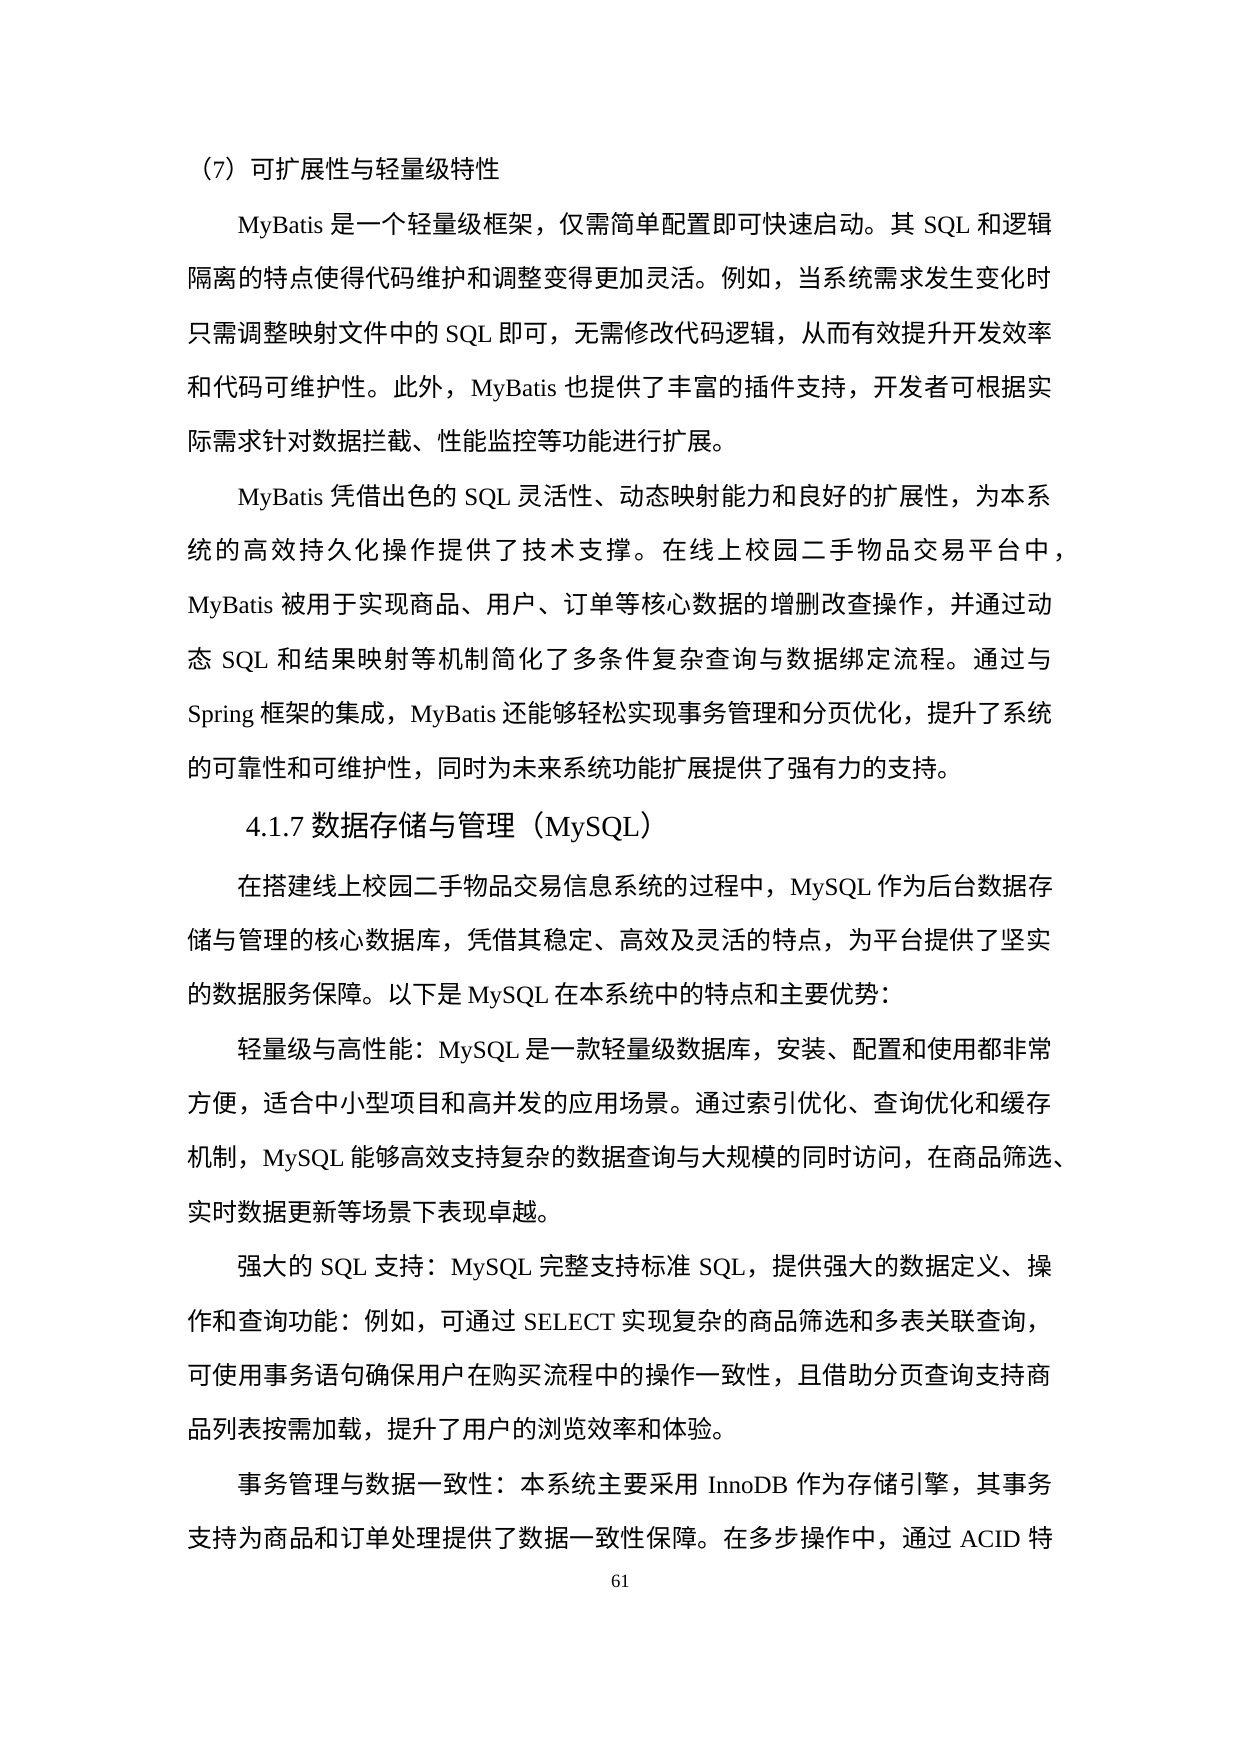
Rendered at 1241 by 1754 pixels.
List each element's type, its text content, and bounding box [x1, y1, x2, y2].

text 强大的 SQL 支持：MySQL 完整支持标准 SQL，提供强大的数据定义、操作和查询功能：例如，可通过 SELECT 实现复杂的商品筛选和多表关联查询，可使用事务语句确保用户在购买流程中的操作一致性，且借助分页查询支持商品列表按需加载，提升了用户的浏览效率和体验。 [187, 1247, 1053, 1446]
text MyBatis 凭借出色的 SQL 灵活性、动态映射能力和良好的扩展性，为本系统的高效持久化操作提供了技术支撑。在线上校园二手物品交易平台中，MyBatis 被用于实现商品、用户、订单等核心数据的增删改查操作，并通过动态 SQL 和结果映射等机制简化了多条件复杂查询与数据绑定流程。通过与 Spring 框架的集成，MyBatis 还能够轻松实现事务管理和分页优化，提升了系统的可靠性和可维护性，同时为未来系统功能扩展提供了强有力的支持。 [187, 476, 1053, 784]
text MyBatis 是一个轻量级框架，仅需简单配置即可快速启动。其 SQL 和逻辑隔离的特点使得代码维护和调整变得更加灵活。例如，当系统需求发生变化时，只需调整映射文件中的 SQL 即可，无需修改代码逻辑，从而有效提升开发效率和代码可维护性。此外，MyBatis 也提供了丰富的插件支持，开发者可根据实际需求针对数据拦截、性能监控等功能进行扩展。 [187, 204, 1053, 458]
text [187, 1464, 1053, 1555]
text 在搭建线上校园二手物品交易信息系统的过程中，MySQL 作为后台数据存储与管理的核心数据库，凭借其稳定、高效及灵活的特点，为平台提供了坚实的数据服务保障。以下是MySQL 在本系统中的特点和主要优势： [187, 866, 1053, 1011]
text （7）可扩展性与轻量级特性 [187, 150, 1053, 186]
text 轻量级与高性能：MySQL 是一款轻量级数据库，安装、配置和使用都非常方便，适合中小型项目和高并发的应用场景。通过索引优化、查询优化和缓存机制，MySQL 能够高效支持复杂的数据查询与大规模的同时访问，在商品筛选、实时数据更新等场景下表现卓越。 [187, 1029, 1053, 1228]
subtitle 数据存储与管理（MySQL） [187, 802, 1053, 845]
